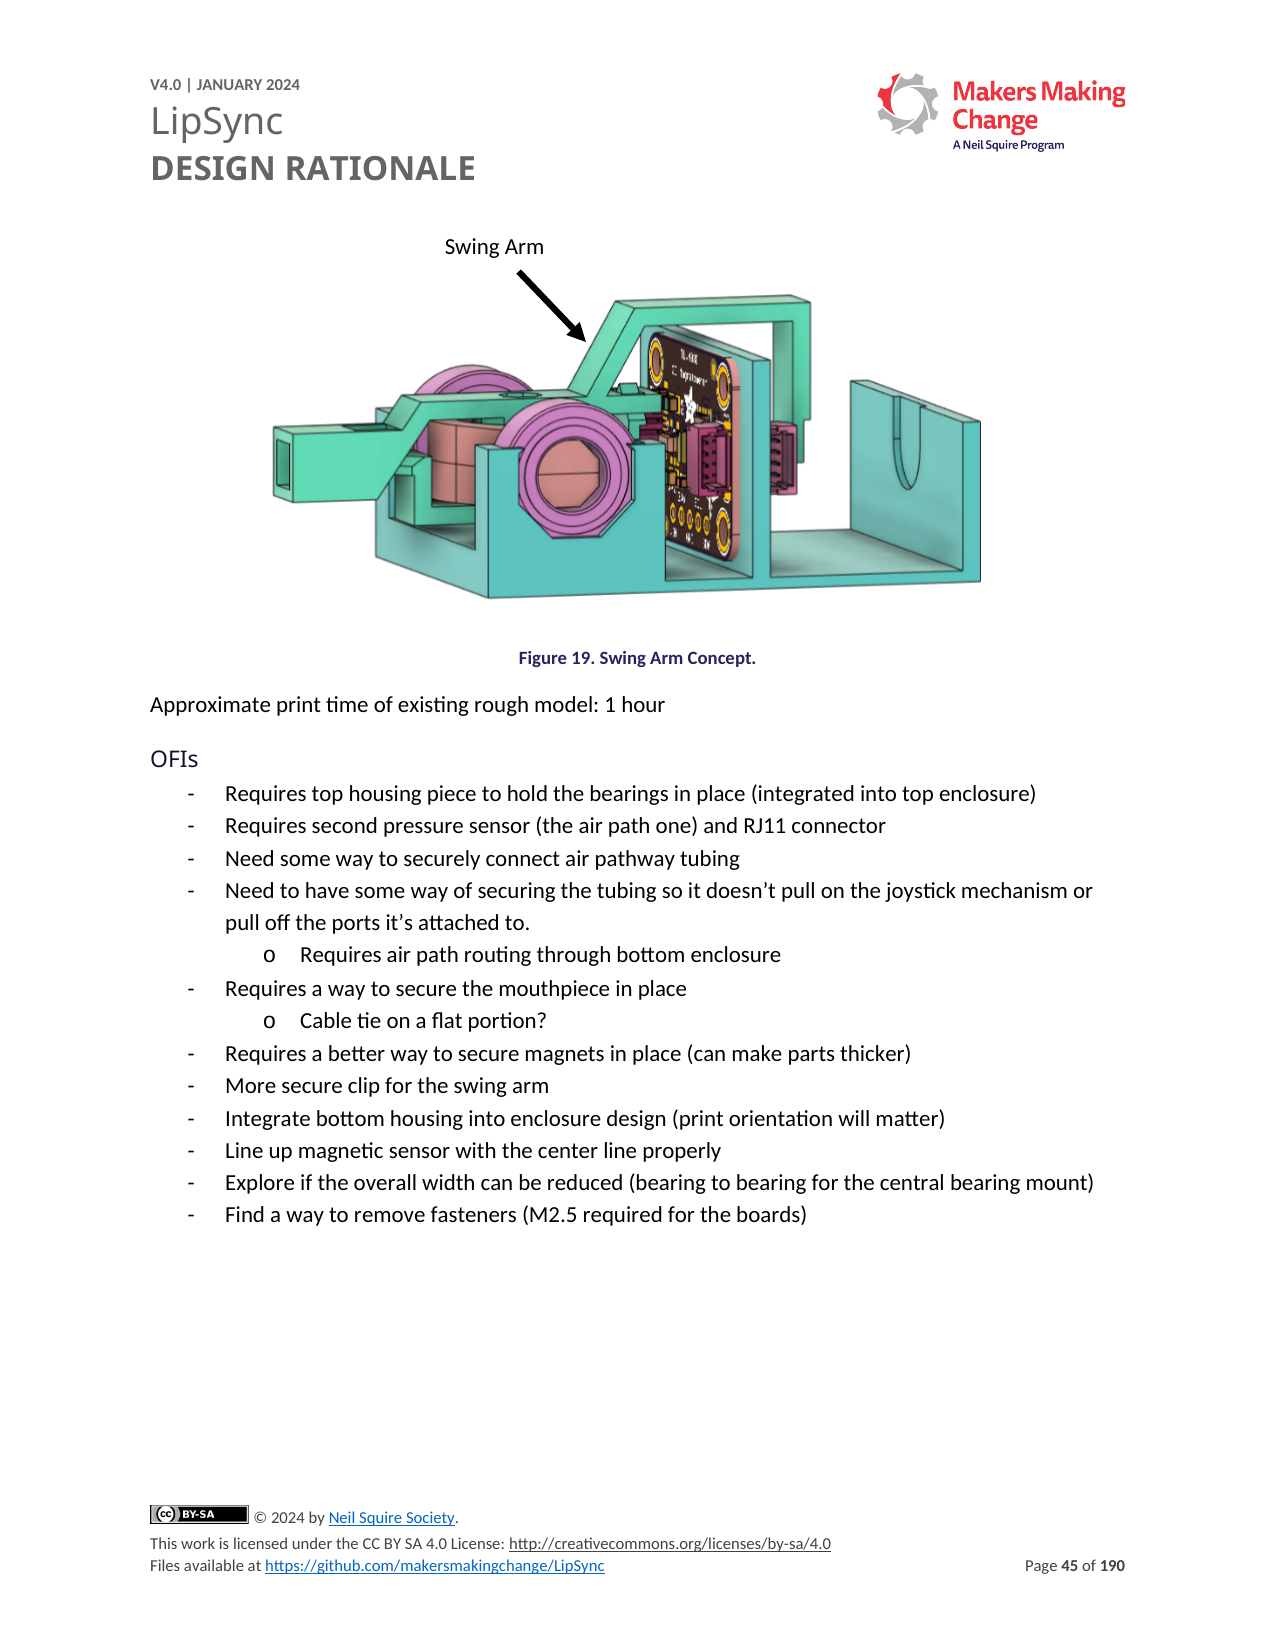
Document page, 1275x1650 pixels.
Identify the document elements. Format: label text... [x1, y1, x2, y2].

text Approximate print time of existing rough model: 1 hour [150, 690, 1125, 718]
picture [249, 261, 1000, 622]
list Requires top housing piece to hold the bearings in place (integrated into top enclosure) [187, 779, 1125, 807]
list Find a way to remove fasteners (M2.5 required for the boards) [187, 1200, 1125, 1228]
subtitle OFIs [150, 743, 1125, 774]
list Explore if the overall width can be reduced (bearing to bearing for the central bearing mount) [187, 1168, 1125, 1196]
list Requires air path routing through bottom enclosure [262, 940, 1125, 969]
list Requires second pressure sensor (the air path one) and RJ11 connector [187, 811, 1125, 839]
list More secure clip for the swing arm [187, 1072, 1125, 1100]
list Line up magnetic sensor with the center line properly [187, 1136, 1125, 1164]
picture [877, 73, 1125, 152]
picture [150, 1505, 249, 1524]
list Integrate bottom housing into enclosure design (print orientation will matter) [187, 1104, 1125, 1132]
list Cable tie on a flat portion? [262, 1006, 1125, 1035]
list Requires a way to secure the mouthpiece in place [187, 974, 1125, 1002]
list Requires a better way to secure magnets in place (can make parts thicker) [187, 1039, 1125, 1067]
list Need to have some way of securing the tubing so it doesn’t pull on the joystick mechanism or pull off the ports it’s attached to. [187, 876, 1125, 936]
list Need some way to securely connect air pathway tubing [187, 844, 1125, 872]
text Figure 19. Swing Arm Concept. [150, 647, 1125, 669]
